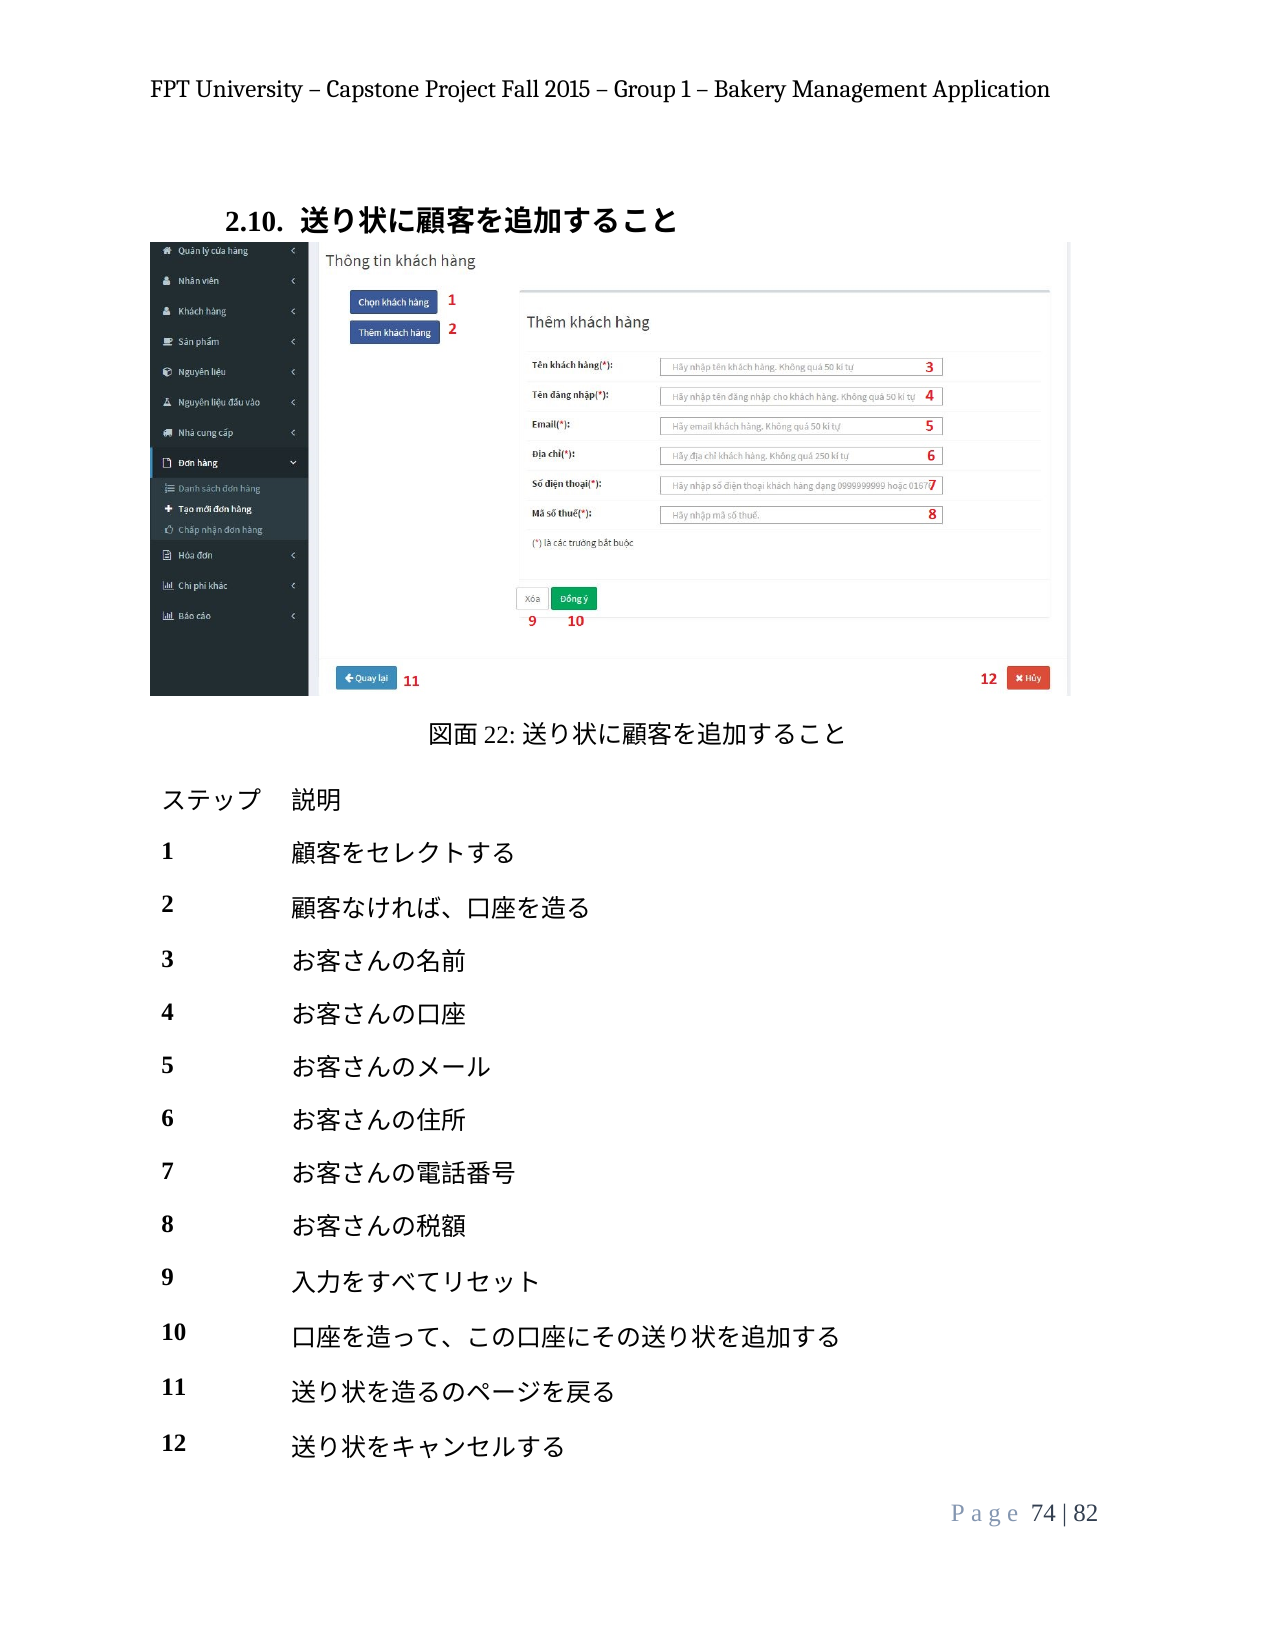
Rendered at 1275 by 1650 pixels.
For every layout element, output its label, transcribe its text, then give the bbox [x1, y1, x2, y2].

table_cell 2 [150, 889, 280, 944]
table_cell お客さんのメール [280, 1050, 1125, 1103]
table_cell 顧客なければ、口座を造る [280, 889, 1125, 944]
table_cell 送り状を造るのページを戻る [280, 1373, 1125, 1428]
table_cell お客さんの名前 [280, 944, 1125, 997]
table_cell 1 [150, 836, 280, 889]
table_cell 9 [150, 1262, 280, 1317]
table_cell 5 [150, 1050, 280, 1103]
table_cell 7 [150, 1156, 280, 1209]
table_header ステップ [150, 783, 280, 836]
table_cell 8 [150, 1209, 280, 1262]
table_cell お客さんの住所 [280, 1103, 1125, 1156]
table_cell 顧客をセレクトする [280, 836, 1125, 889]
table_cell 口座を造って、この口座にその送り状を追加する [280, 1317, 1125, 1372]
table_cell お客さんの口座 [280, 997, 1125, 1050]
subtitle 送り状に顧客を追加すること [225, 198, 1125, 240]
table_cell 3 [150, 944, 280, 997]
table_cell 10 [150, 1317, 280, 1372]
table_cell 入力をすべてリセット [280, 1262, 1125, 1317]
table_cell 4 [150, 997, 280, 1050]
table_cell お客さんの電話番号 [280, 1156, 1125, 1209]
table_header 説明 [280, 783, 1125, 836]
table_cell 6 [150, 1103, 280, 1156]
table_cell 送り状をキャンセルする [280, 1428, 1125, 1483]
picture [150, 242, 1071, 696]
table_cell お客さんの税額 [280, 1209, 1125, 1262]
table_cell 11 [150, 1373, 280, 1428]
table_cell 12 [150, 1428, 280, 1483]
